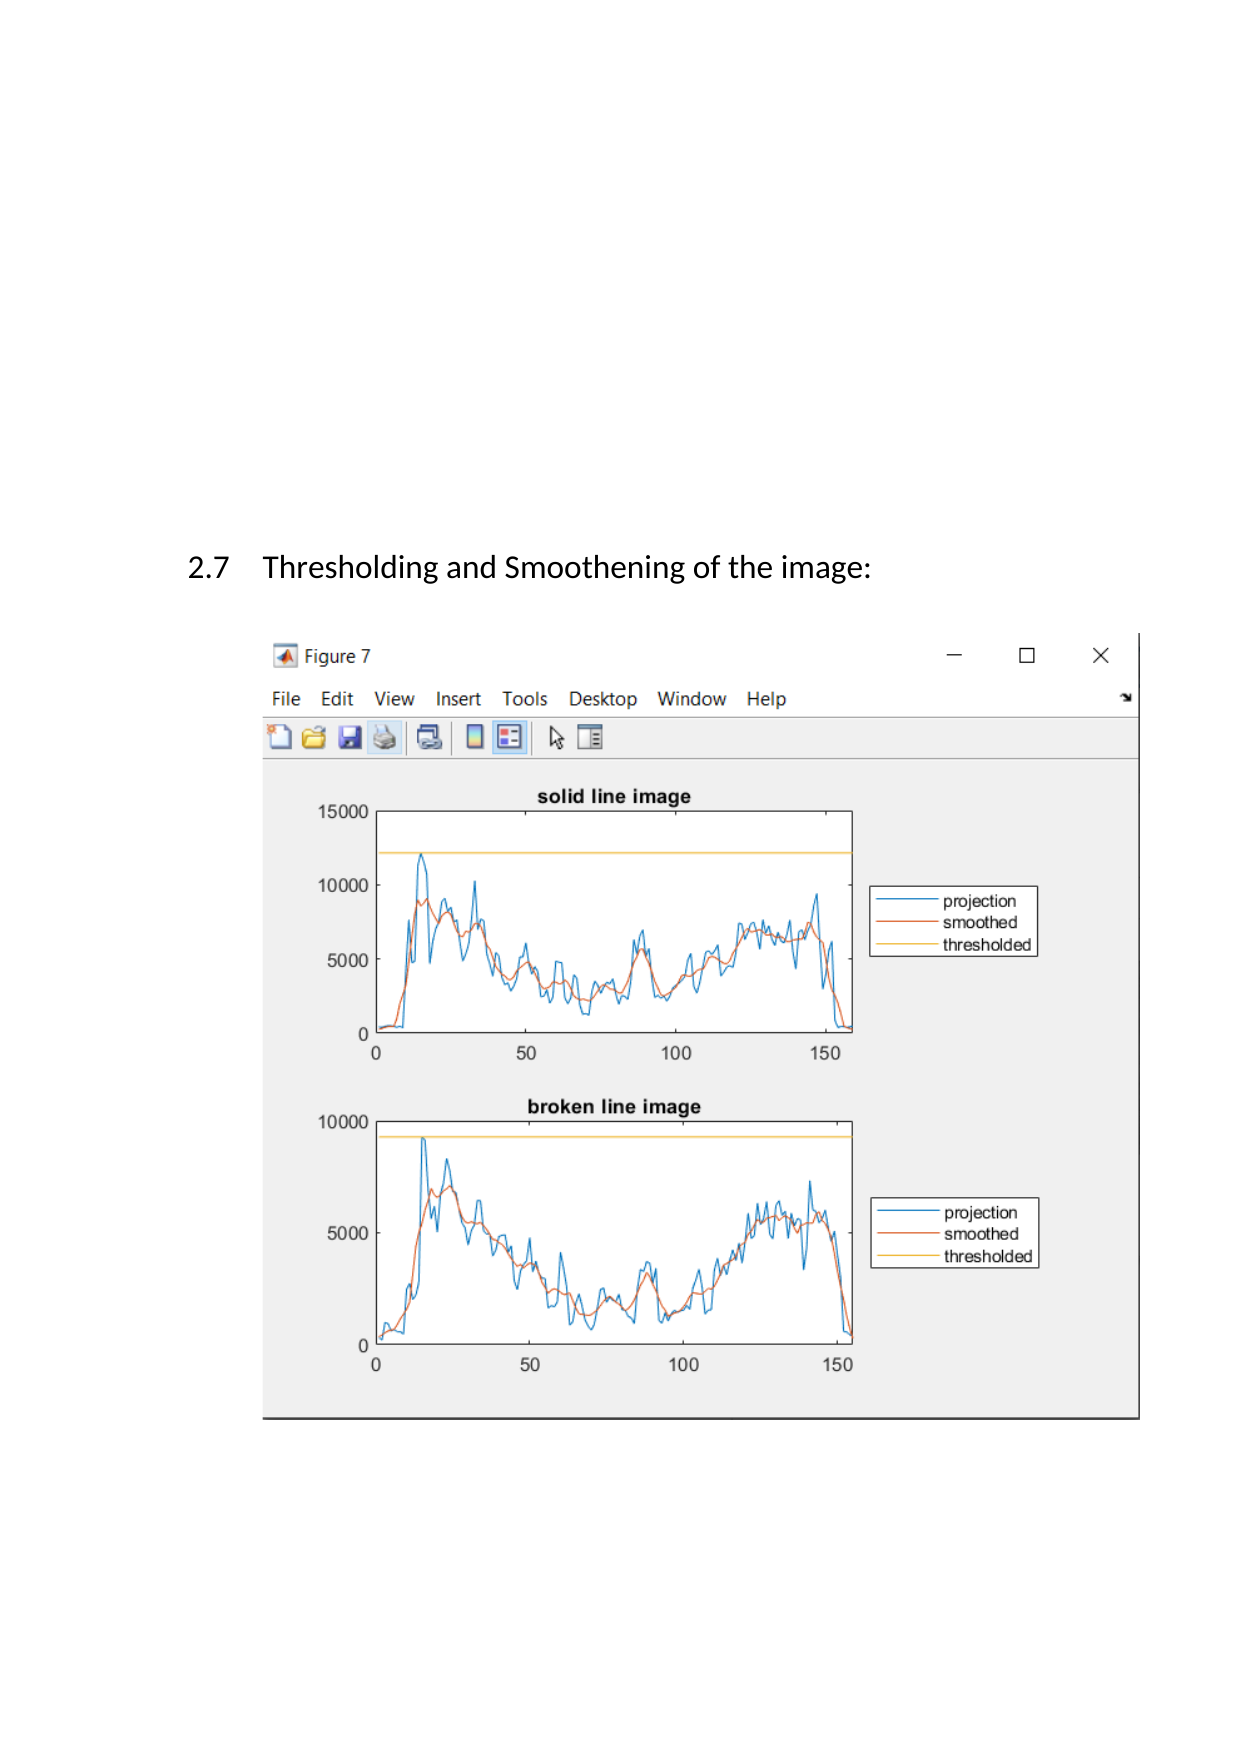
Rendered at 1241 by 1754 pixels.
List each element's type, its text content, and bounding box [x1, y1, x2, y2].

list Thresholding and Smoothening of the image: [187, 546, 1090, 586]
picture [262, 633, 1140, 1420]
